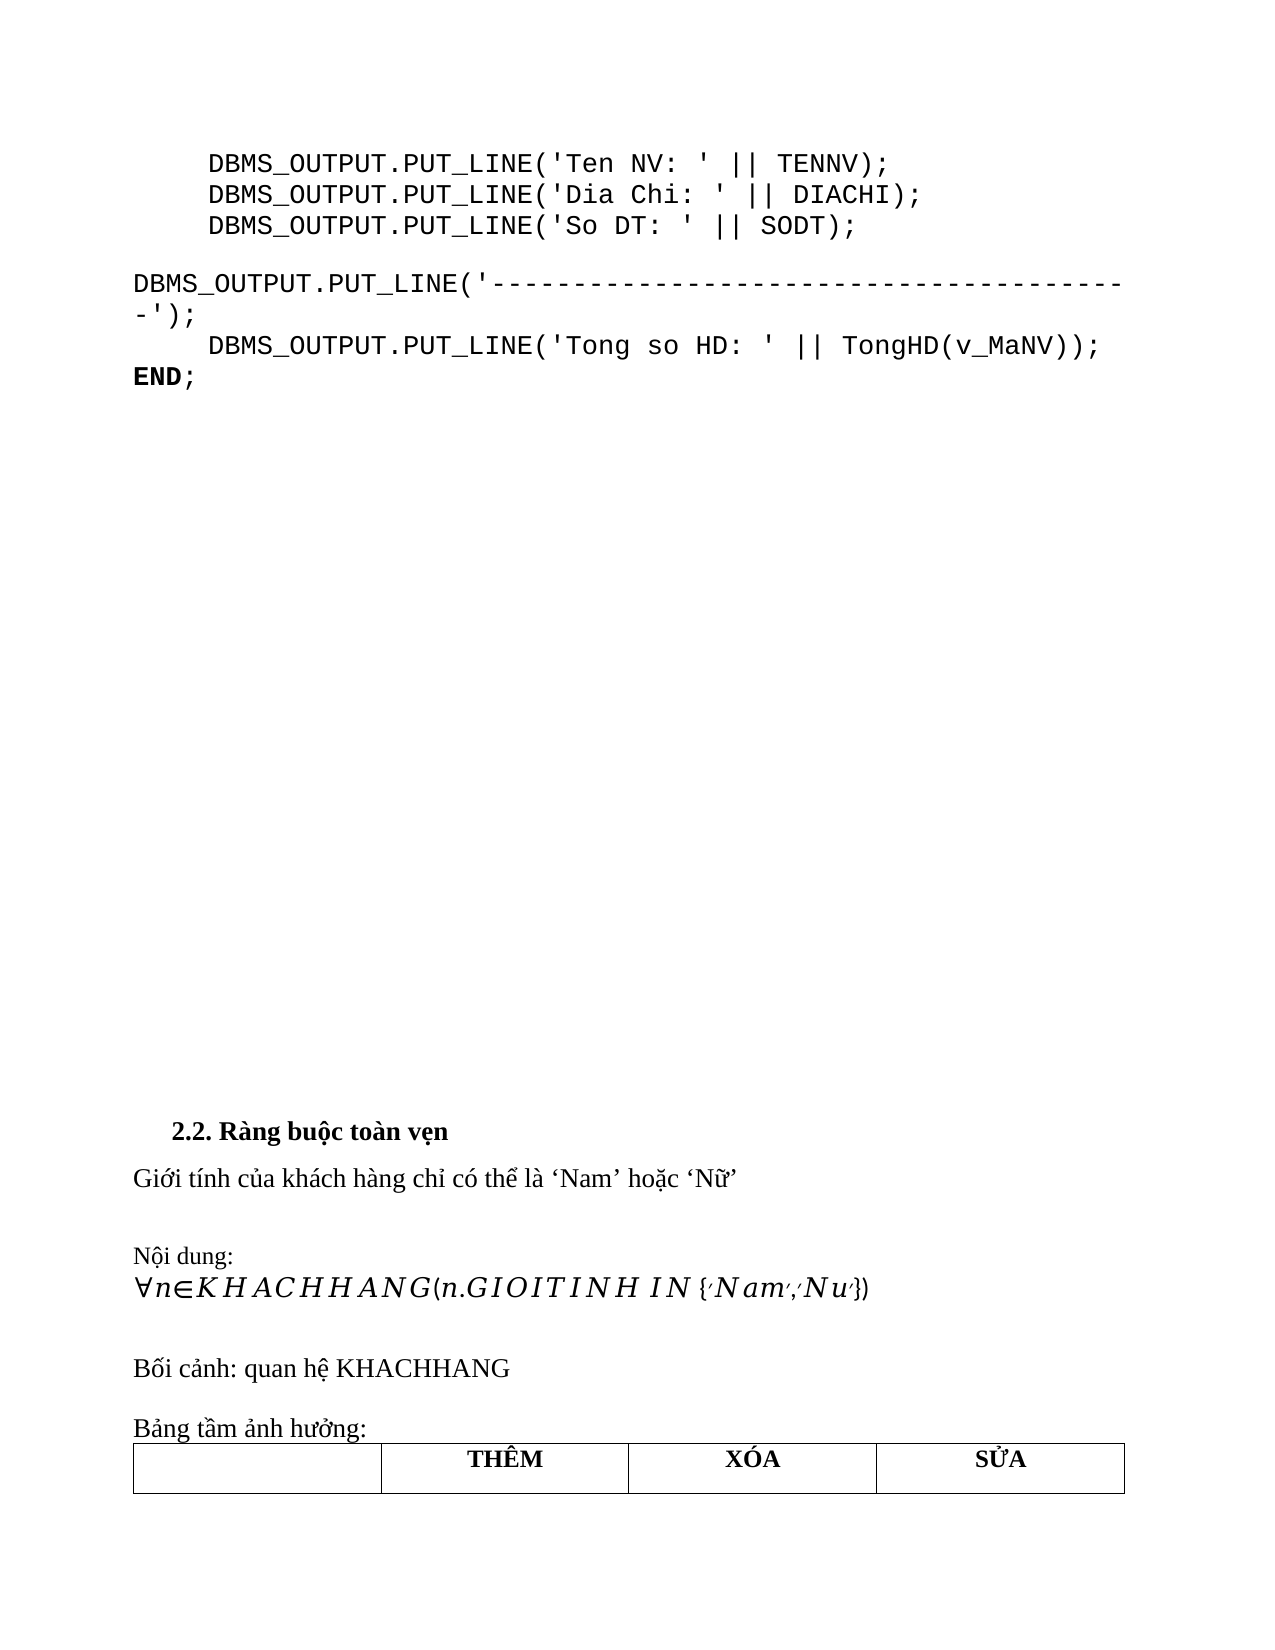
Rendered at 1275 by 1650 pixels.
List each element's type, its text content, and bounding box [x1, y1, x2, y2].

text DBMS_OUTPUT.PUT_LINE('Ten NV: ' || TENNV); [133, 150, 1125, 181]
text Giới tính của khách hàng chỉ có thể là ‘Nam’ hoặc ‘Nữ’ [133, 1162, 1125, 1194]
table_header SỬA [877, 1444, 1124, 1493]
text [133, 242, 1125, 332]
table_header THÊM [382, 1444, 628, 1493]
text DBMS_OUTPUT.PUT_LINE('So DT: ' || SODT); [133, 211, 1125, 242]
text Nội dung: [133, 1241, 1125, 1270]
text ∀𝑛∈𝐾𝐻𝐴𝐶𝐻𝐻𝐴𝑁𝐺(𝑛.𝐺𝐼𝑂𝐼𝑇𝐼𝑁𝐻 𝐼𝑁 {′𝑁𝑎𝑚′,′𝑁𝑢′}) [133, 1270, 1125, 1304]
text DBMS_OUTPUT.PUT_LINE('Tong so HD: ' || TongHD(v_MaNV)); [133, 332, 1125, 362]
text Bối cảnh: quan hệ KHACHHANG [133, 1352, 1125, 1383]
text DBMS_OUTPUT.PUT_LINE('Dia Chi: ' || DIACHI); [133, 181, 1125, 211]
text Bảng tầm ảnh hưởng: [133, 1412, 1125, 1443]
table_header XÓA [629, 1444, 876, 1493]
subtitle 2.2. Ràng buộc toàn vẹn [171, 1115, 584, 1146]
table_header [134, 1444, 381, 1493]
text END; [133, 362, 1125, 393]
